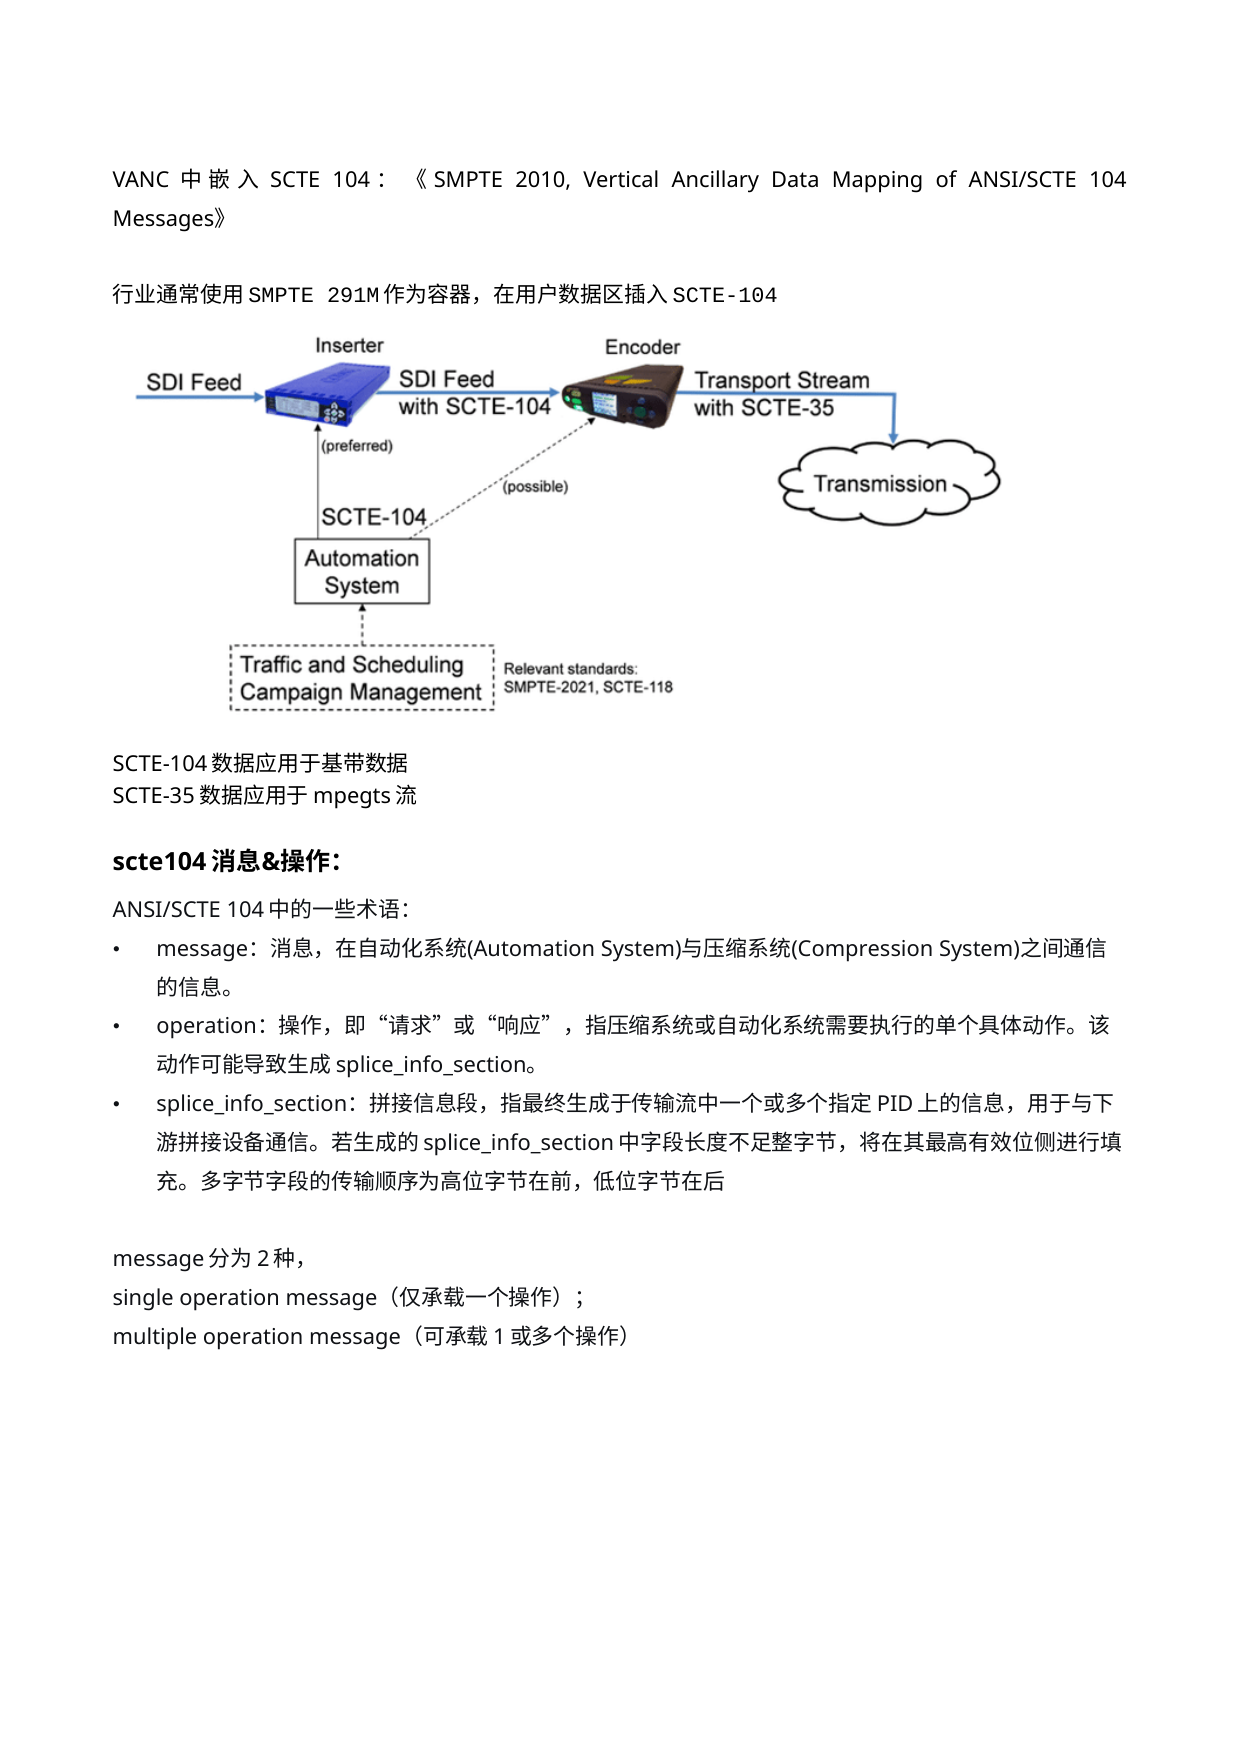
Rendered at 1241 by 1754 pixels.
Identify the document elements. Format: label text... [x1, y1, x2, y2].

text message分为2种， [112, 1241, 1128, 1273]
text ANSI/SCTE 104中的一些术语： [112, 892, 1128, 924]
text SCTE-104数据应用于基带数据 [112, 745, 1128, 778]
picture [112, 326, 1026, 729]
text single operation message（仅承载一个操作）； [112, 1280, 1128, 1312]
text multiple operation message（可承载1或多个操作） [112, 1319, 1128, 1351]
list message：消息，在自动化系统(Automation System)与压缩系统(Compression System)之间通信的信息。 [112, 930, 1128, 1002]
list splice_info_section：拼接信息段，指最终生成于传输流中一个或多个指定PID上的信息，用于与下游拼接设备通信。若生成的splice_info_section中字段长度不足整字节，将在其最高有效位侧进行填充。多字节字段的传输顺序为高位字节在前，低位字节在后 [112, 1086, 1128, 1196]
list operation：操作，即“请求”或“响应”，指压缩系统或自动化系统需要执行的单个具体动作。该动作可能导致生成splice_info_section。 [112, 1008, 1128, 1079]
text VANC中嵌入SCTE 104：《SMPTE 2010, Vertical Ancillary Data Mapping of ANSI/SCTE 104 Messages》 [112, 162, 1128, 233]
text SCTE-35数据应用于mpegts流 [112, 778, 1128, 810]
text scte104消息&操作： [112, 827, 1128, 892]
text 行业通常使用SMPTE 291M作为容器，在用户数据区插入SCTE-104 [112, 277, 1128, 310]
